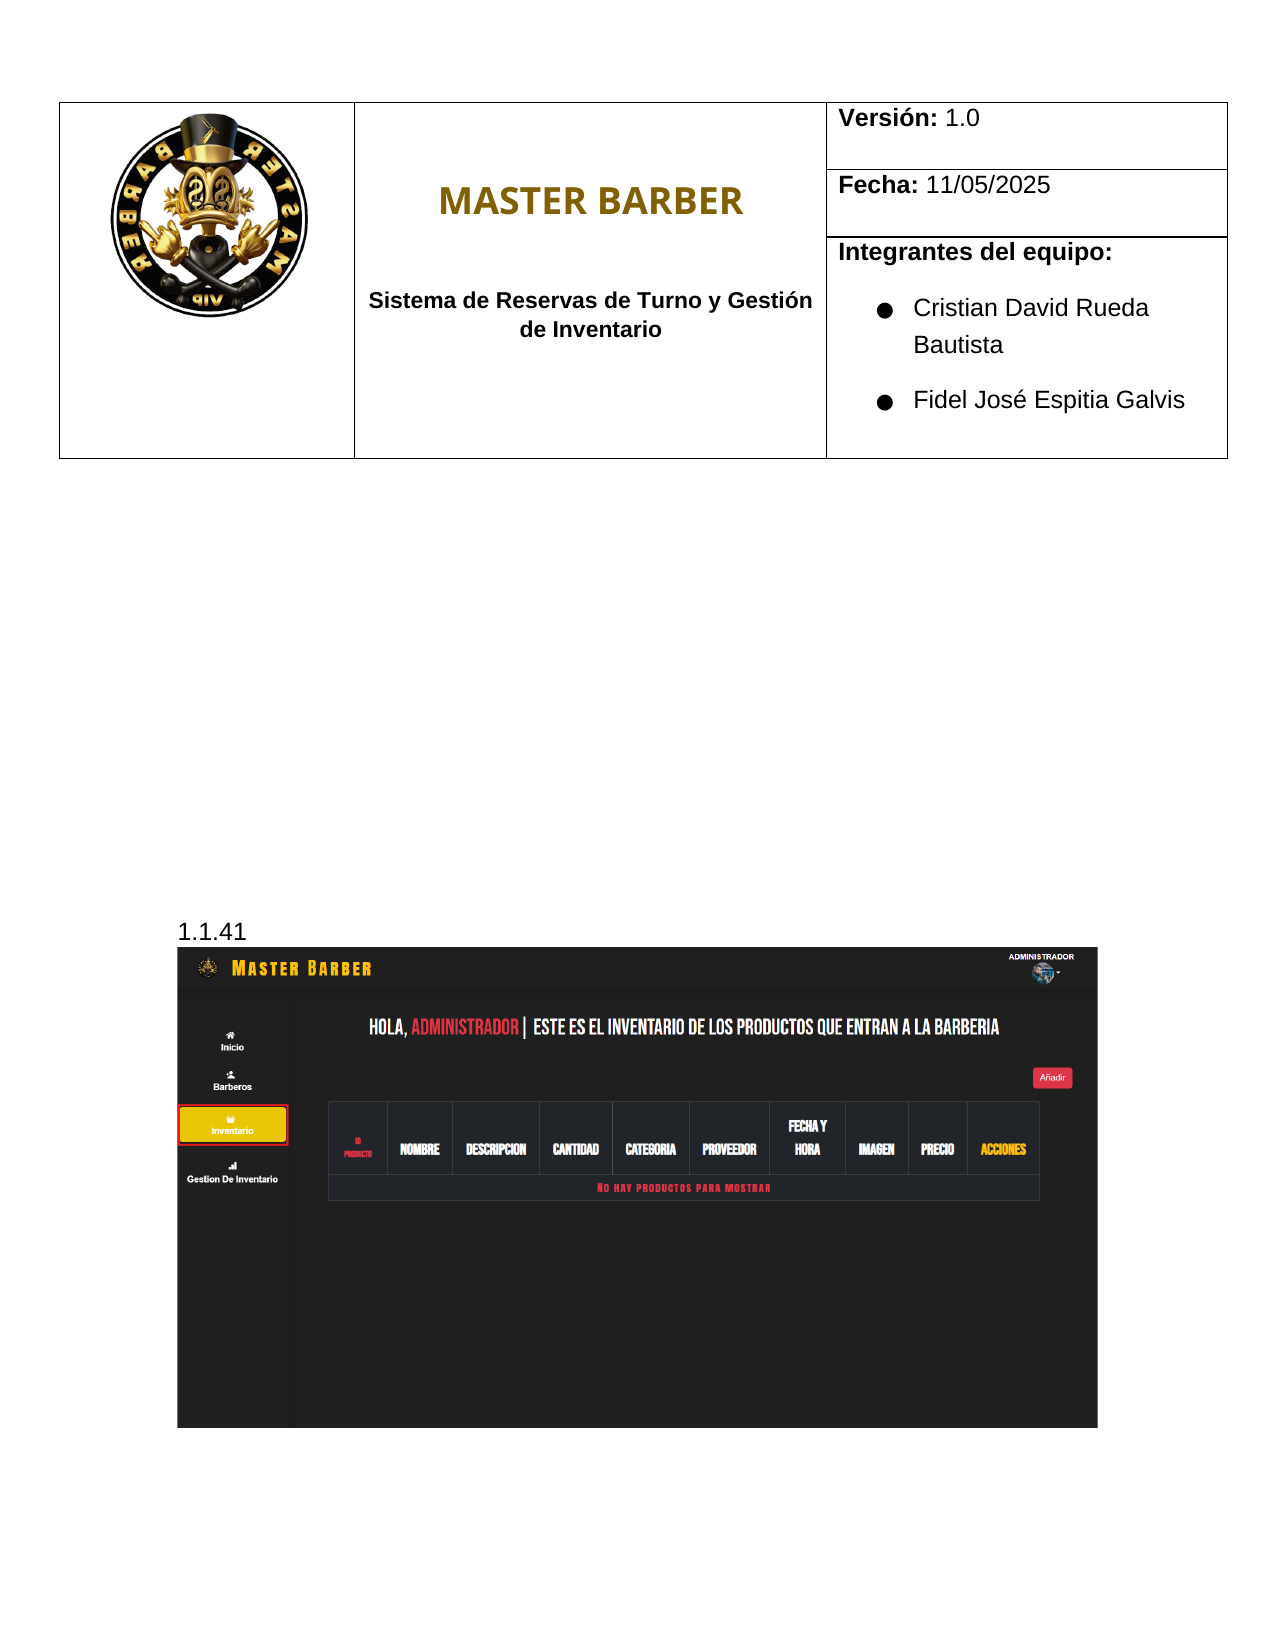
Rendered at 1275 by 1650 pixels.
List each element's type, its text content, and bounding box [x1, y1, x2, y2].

picture [177, 947, 1098, 1428]
text 1.1.41 [177, 916, 1098, 947]
picture [100, 102, 313, 321]
